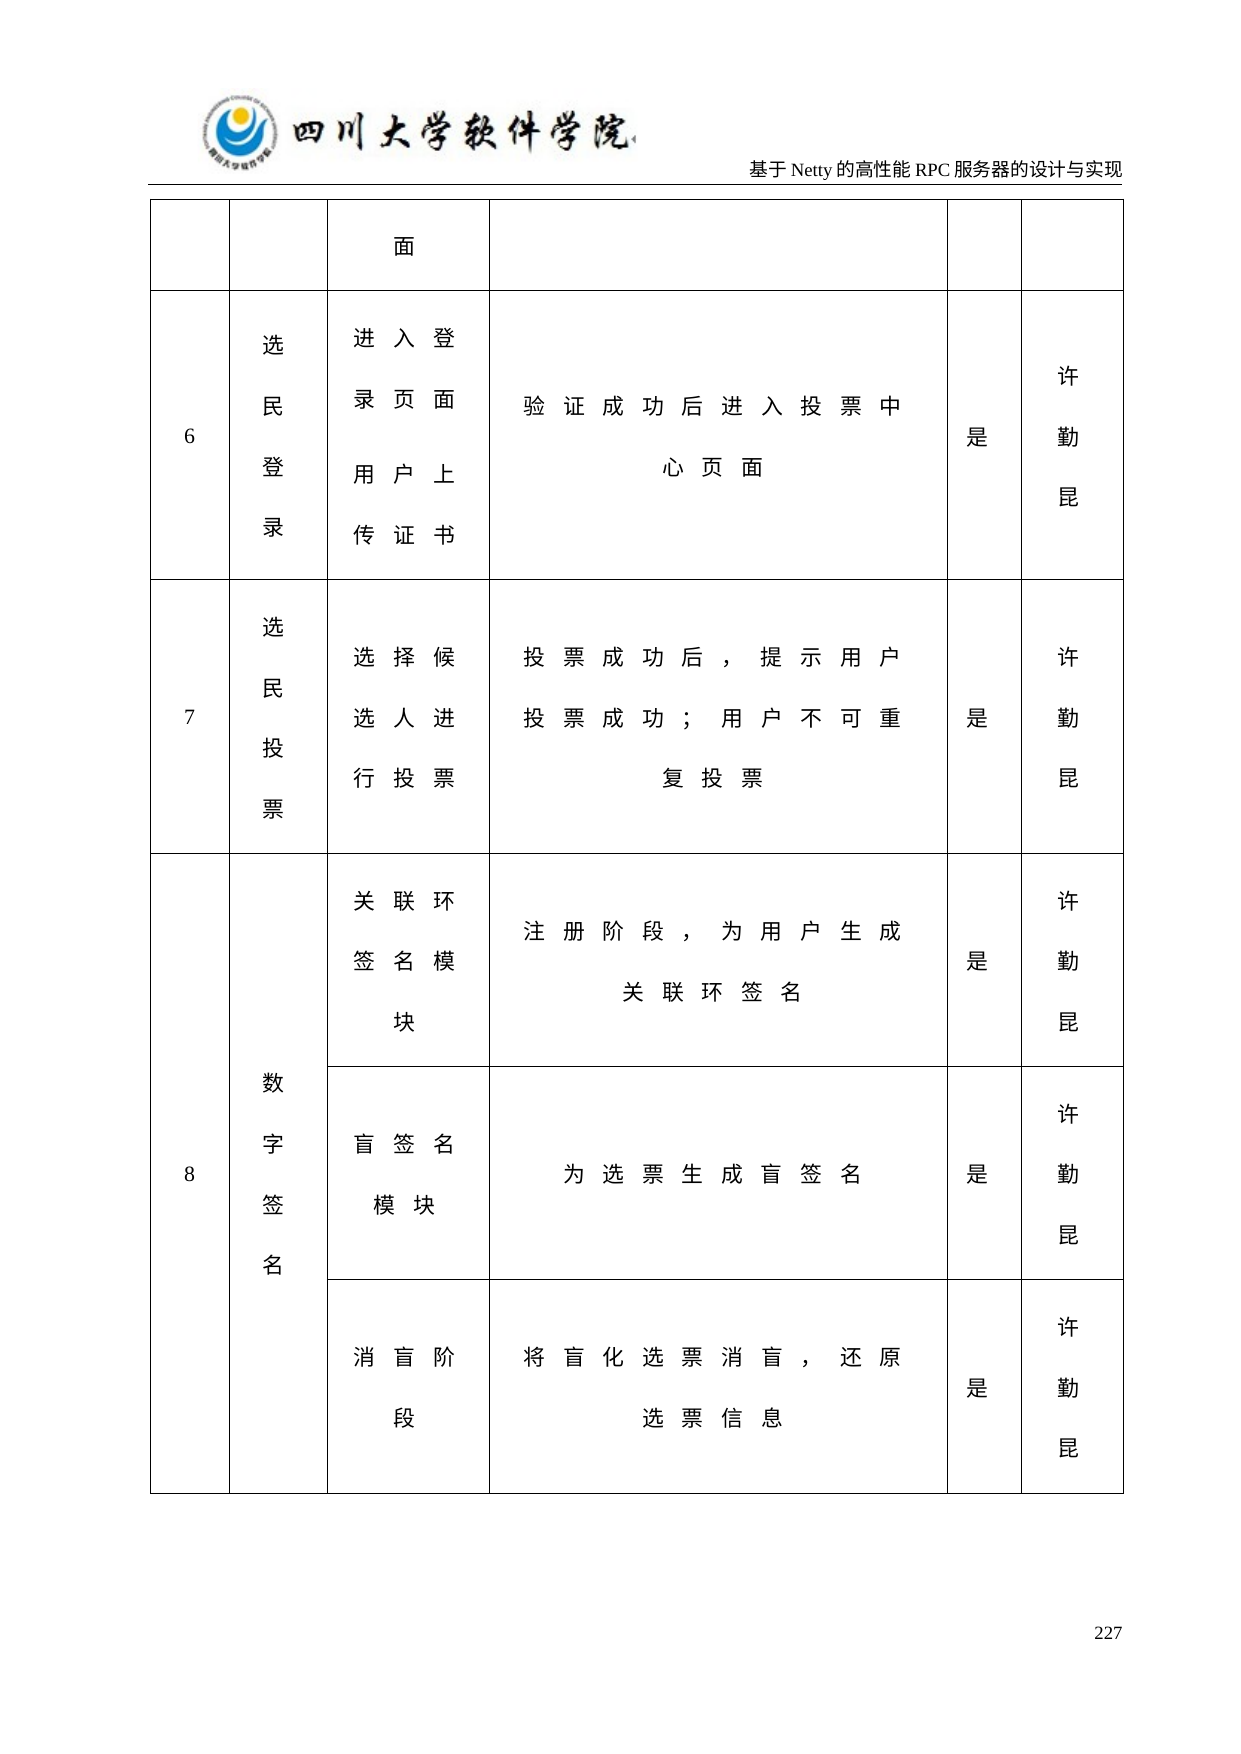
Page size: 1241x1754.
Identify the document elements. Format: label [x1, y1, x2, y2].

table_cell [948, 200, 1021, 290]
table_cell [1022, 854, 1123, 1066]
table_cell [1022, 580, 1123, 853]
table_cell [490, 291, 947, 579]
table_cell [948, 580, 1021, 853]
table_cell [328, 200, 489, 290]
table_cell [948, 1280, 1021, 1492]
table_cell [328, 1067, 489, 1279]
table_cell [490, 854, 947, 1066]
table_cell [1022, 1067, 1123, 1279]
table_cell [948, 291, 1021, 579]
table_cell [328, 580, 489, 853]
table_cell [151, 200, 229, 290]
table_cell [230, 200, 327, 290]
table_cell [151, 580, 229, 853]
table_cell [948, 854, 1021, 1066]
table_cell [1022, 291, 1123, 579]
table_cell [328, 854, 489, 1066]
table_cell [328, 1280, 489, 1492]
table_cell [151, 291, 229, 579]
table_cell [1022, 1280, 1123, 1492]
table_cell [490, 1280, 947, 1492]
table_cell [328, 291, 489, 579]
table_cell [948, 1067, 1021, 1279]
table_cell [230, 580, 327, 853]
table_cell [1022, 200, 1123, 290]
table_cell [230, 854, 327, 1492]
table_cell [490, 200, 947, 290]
picture [197, 88, 639, 177]
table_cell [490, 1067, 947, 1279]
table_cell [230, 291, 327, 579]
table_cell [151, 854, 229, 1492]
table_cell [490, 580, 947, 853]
